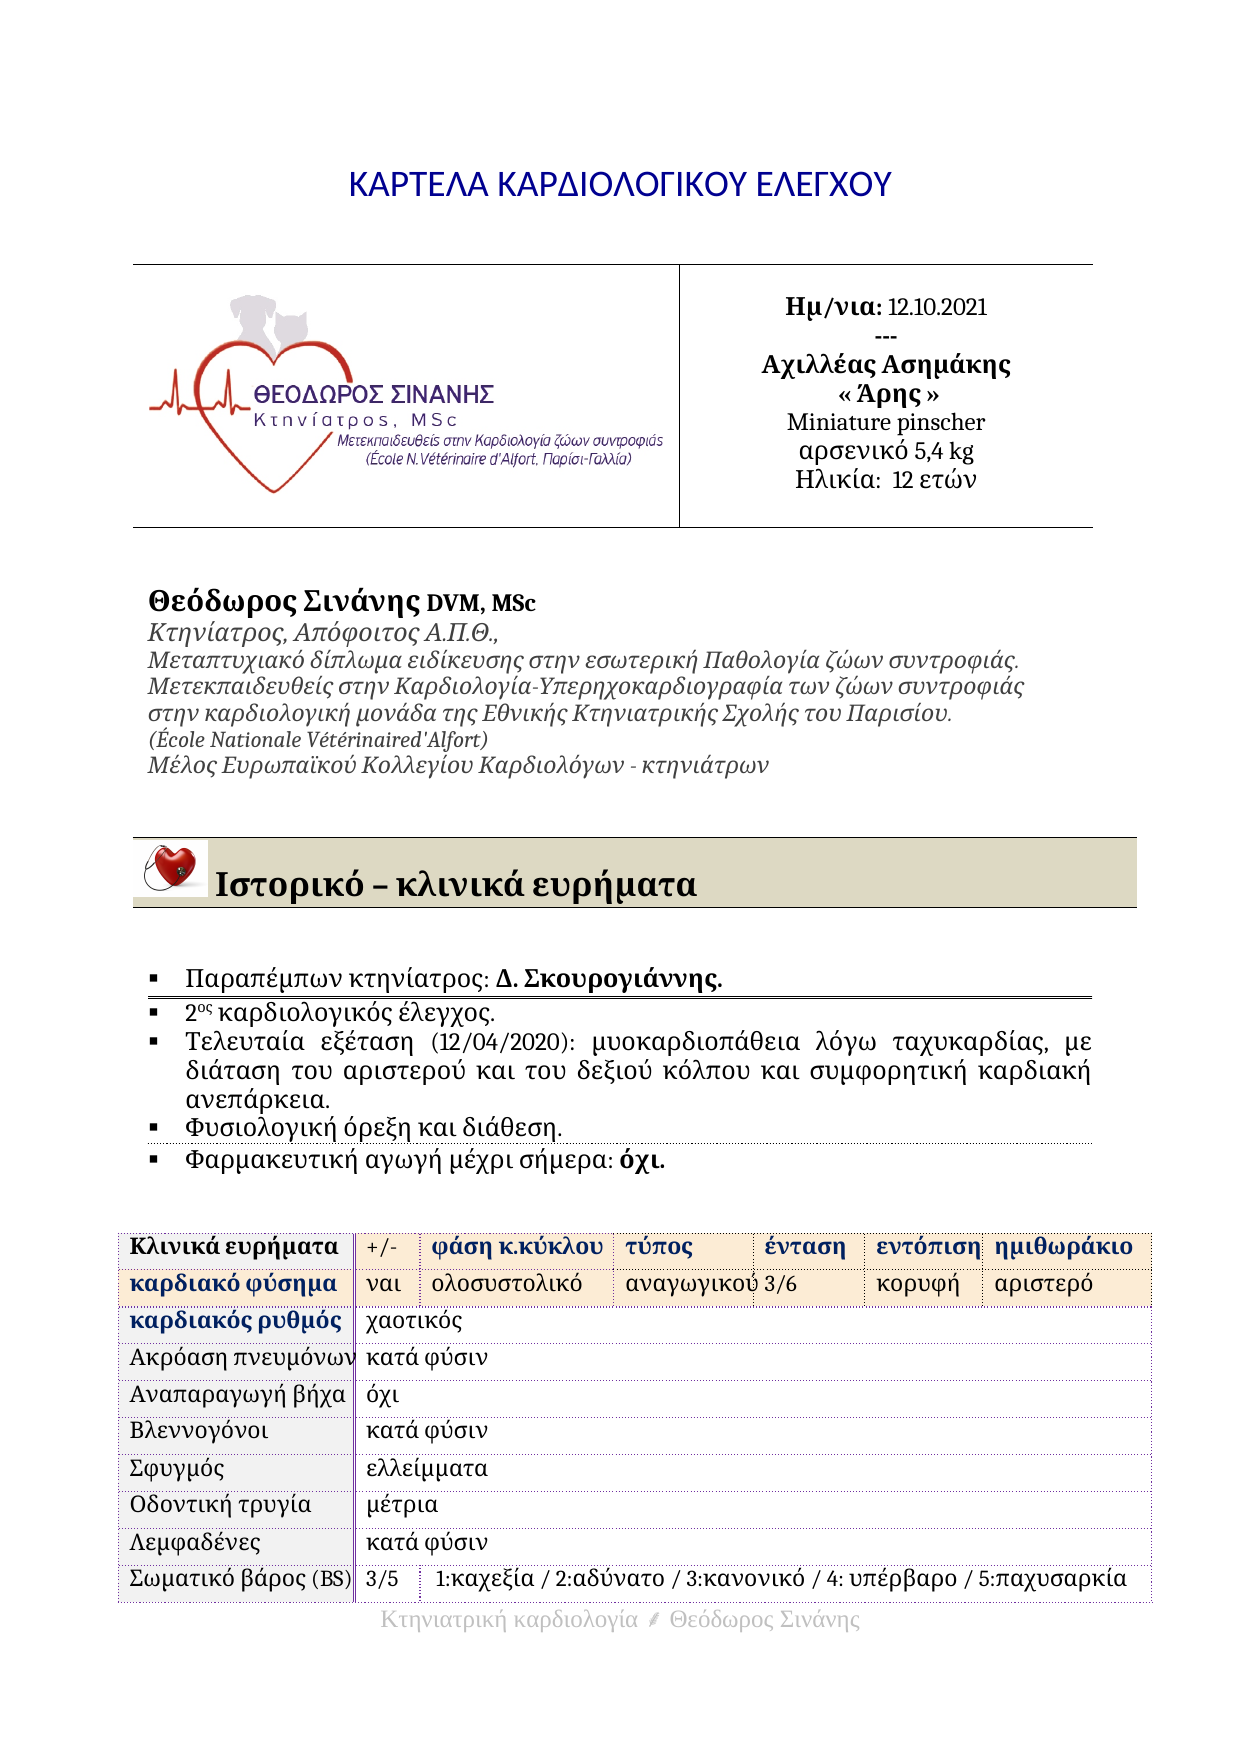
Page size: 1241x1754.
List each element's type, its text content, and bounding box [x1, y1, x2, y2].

list Παραπέμπων κτηνίατρος: Δ. Σκουρογιάννης. [148, 965, 1092, 996]
picture [149, 292, 664, 499]
text (École Nationale Vétérinaired'Alfort) [148, 727, 1092, 753]
table_header ημιθωράκιο [983, 1233, 1152, 1269]
table_header τύπος [614, 1233, 753, 1269]
table_cell Λεμφαδένες [118, 1528, 353, 1565]
text Κτηνίατρος, Απόφοιτος Α.Π.Θ., [148, 619, 1092, 648]
table_cell Σωματικό βάρος (BS) [118, 1565, 353, 1602]
table_cell χαοτικός [356, 1306, 1152, 1343]
list Φαρμακευτική αγωγή μέχρι σήμερα: όχι. [148, 1143, 1092, 1175]
table_cell Σφυγμός [118, 1454, 353, 1491]
table_cell καρδιακός ρυθμός [118, 1306, 353, 1343]
table_cell 3/5 [356, 1565, 420, 1602]
text Μεταπτυχιακό δίπλωμα ειδίκευσης στην εσωτερική Παθολογία ζώων συντροφιάς. [148, 648, 1092, 674]
table_cell αριστερό [983, 1269, 1152, 1306]
table_cell 1:καχεξία / 2:αδύνατο / 3:κανονικό / 4: υπέρβαρο / 5:παχυσαρκία [420, 1565, 1152, 1602]
text Ιστορικό – κλινικά ευρήματα [133, 838, 1137, 907]
table_cell κατά φύσιν [356, 1343, 1152, 1380]
table_header φάση κ.κύκλου [420, 1233, 614, 1269]
subtitle ΚΑΡΤΕΛΑ καρδιολογικου ελεγχου [148, 160, 1092, 206]
table_cell κορυφή [865, 1269, 983, 1306]
table_cell μέτρια [356, 1491, 1152, 1528]
text Μετεκπαιδευθείς στην Καρδιολογία-Υπερηχοκαρδιογραφία των ζώων συντροφιάς [148, 674, 1092, 700]
table_cell ολοσυστολικό [420, 1269, 614, 1306]
table_cell αναγωγικού [614, 1269, 753, 1306]
table_cell Βλεννογόνοι [118, 1417, 353, 1454]
table_cell ναι [356, 1269, 420, 1306]
table_cell 3/6 [753, 1269, 865, 1306]
table_cell ελλείμματα [356, 1454, 1152, 1491]
text Μέλος Ευρωπαϊκού Κολλεγίου Καρδιολόγων - κτηνιάτρων [148, 753, 1092, 779]
picture [132, 840, 208, 897]
table_cell Οδοντική τρυγία [118, 1491, 353, 1528]
table_cell καρδιακό φύσημα [118, 1269, 353, 1306]
table_cell κατά φύσιν [356, 1528, 1152, 1565]
table_header +/- [356, 1233, 420, 1269]
list Τελευταία εξέταση (12/04/2020): μυοκαρδιοπάθεια λόγω ταχυκαρδίας, με διάταση του αριστερού και του δεξιού κόλπου και συμφορητική καρδιακή ανεπάρκεια. [148, 1028, 1092, 1114]
text Θεόδωρος Σινάνης DVM, MSc [148, 585, 1092, 619]
table_cell όχι [356, 1380, 1152, 1417]
table_header Ημ/νια: 12.10.2021 --- Αχιλλέας Ασημάκης « Άρης » Miniature pinscher αρσενικό 5,4 kg Ηλικία: 12 ετών [680, 265, 1093, 527]
table_cell Ακρόαση πνευμόνων [118, 1343, 353, 1380]
table_cell κατά φύσιν [356, 1417, 1152, 1454]
list Φυσιολογική όρεξη και διάθεση. [148, 1114, 1092, 1143]
table_header εντόπιση [865, 1233, 983, 1269]
table_header [133, 265, 679, 527]
text στην καρδιολογική μονάδα της Εθνικής Κτηνιατρικής Σχολής του Παρισίου. [148, 700, 1092, 727]
table_header Κλινικά ευρήματα [118, 1233, 353, 1269]
table_cell Αναπαραγωγή βήχα [118, 1380, 353, 1417]
list 2ος καρδιολογικός έλεγχος. [148, 999, 1092, 1028]
table_header ένταση [753, 1233, 865, 1269]
